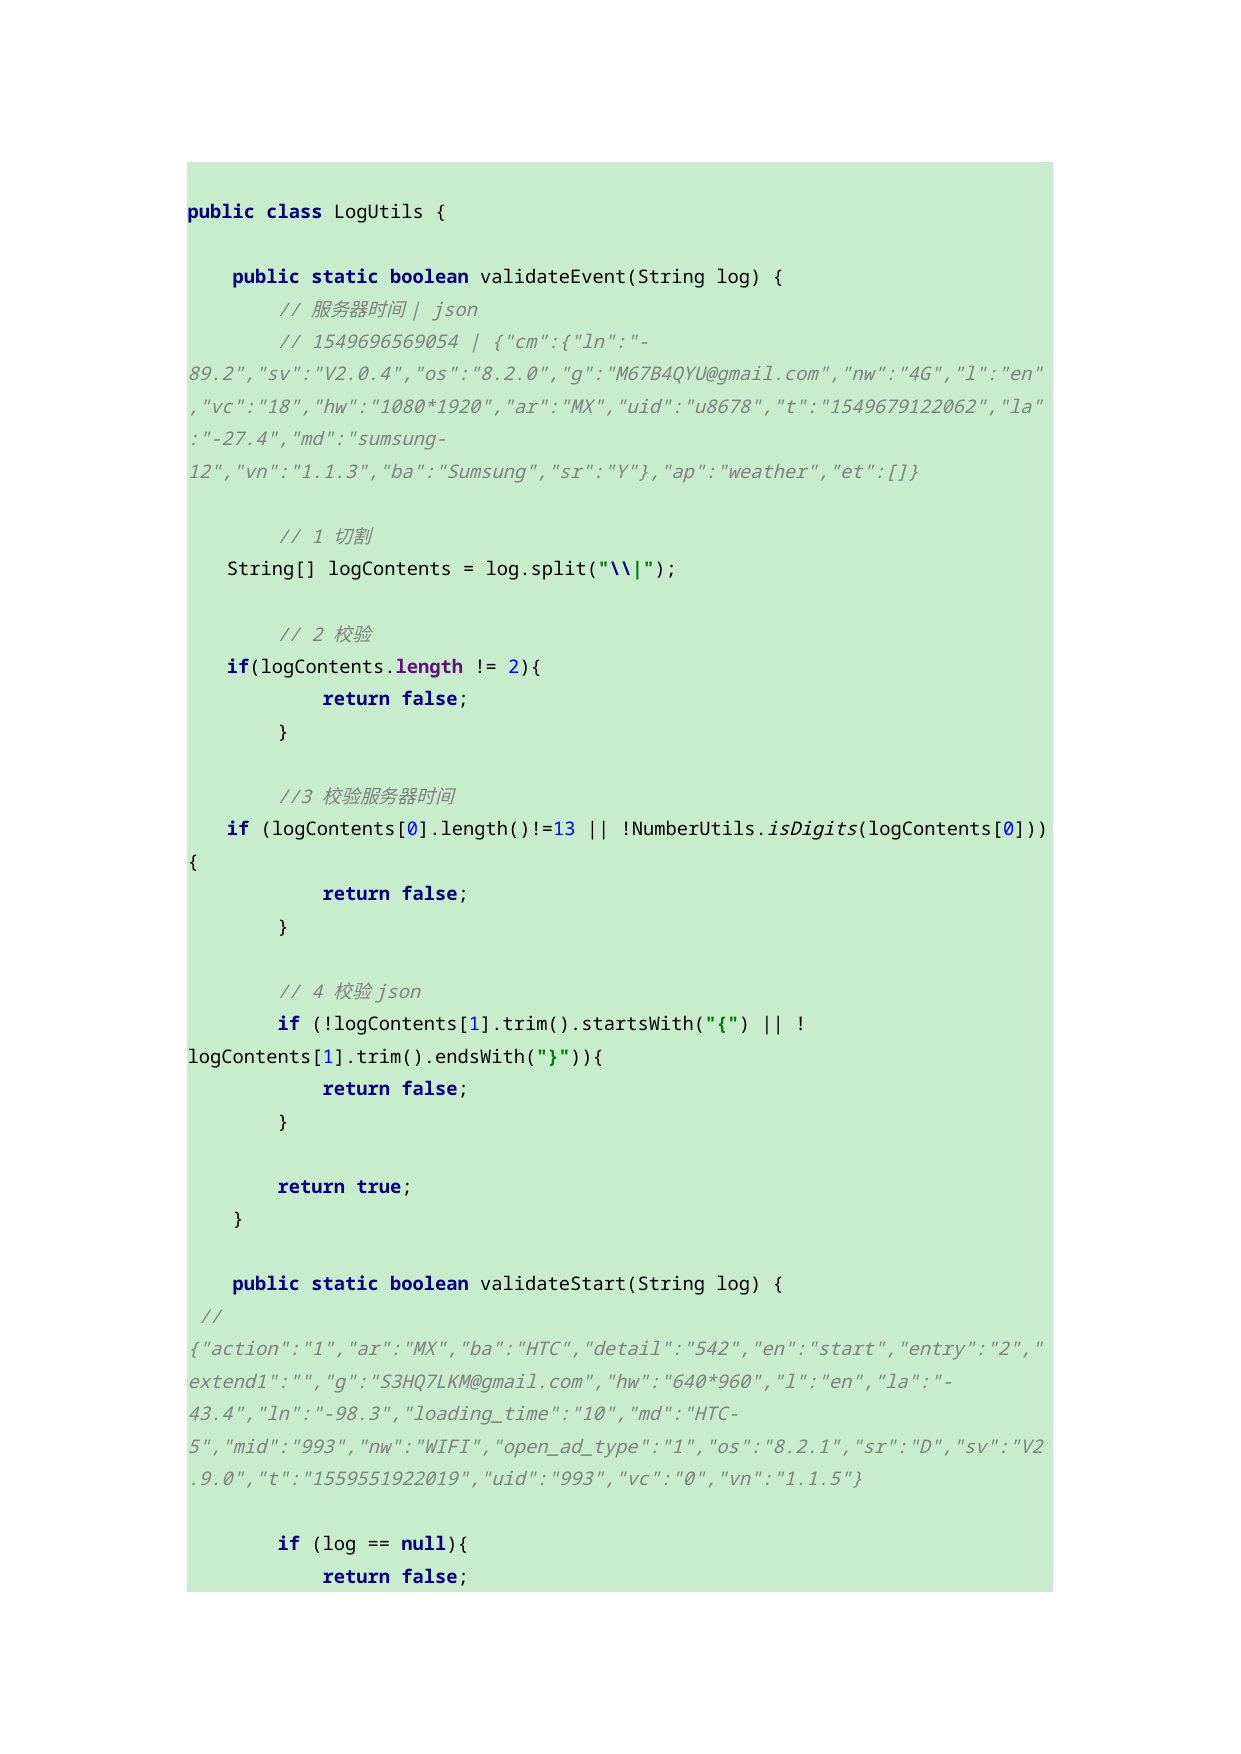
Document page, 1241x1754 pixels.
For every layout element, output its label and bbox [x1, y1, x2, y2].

text [187, 162, 1053, 1494]
text [187, 1494, 1053, 1592]
